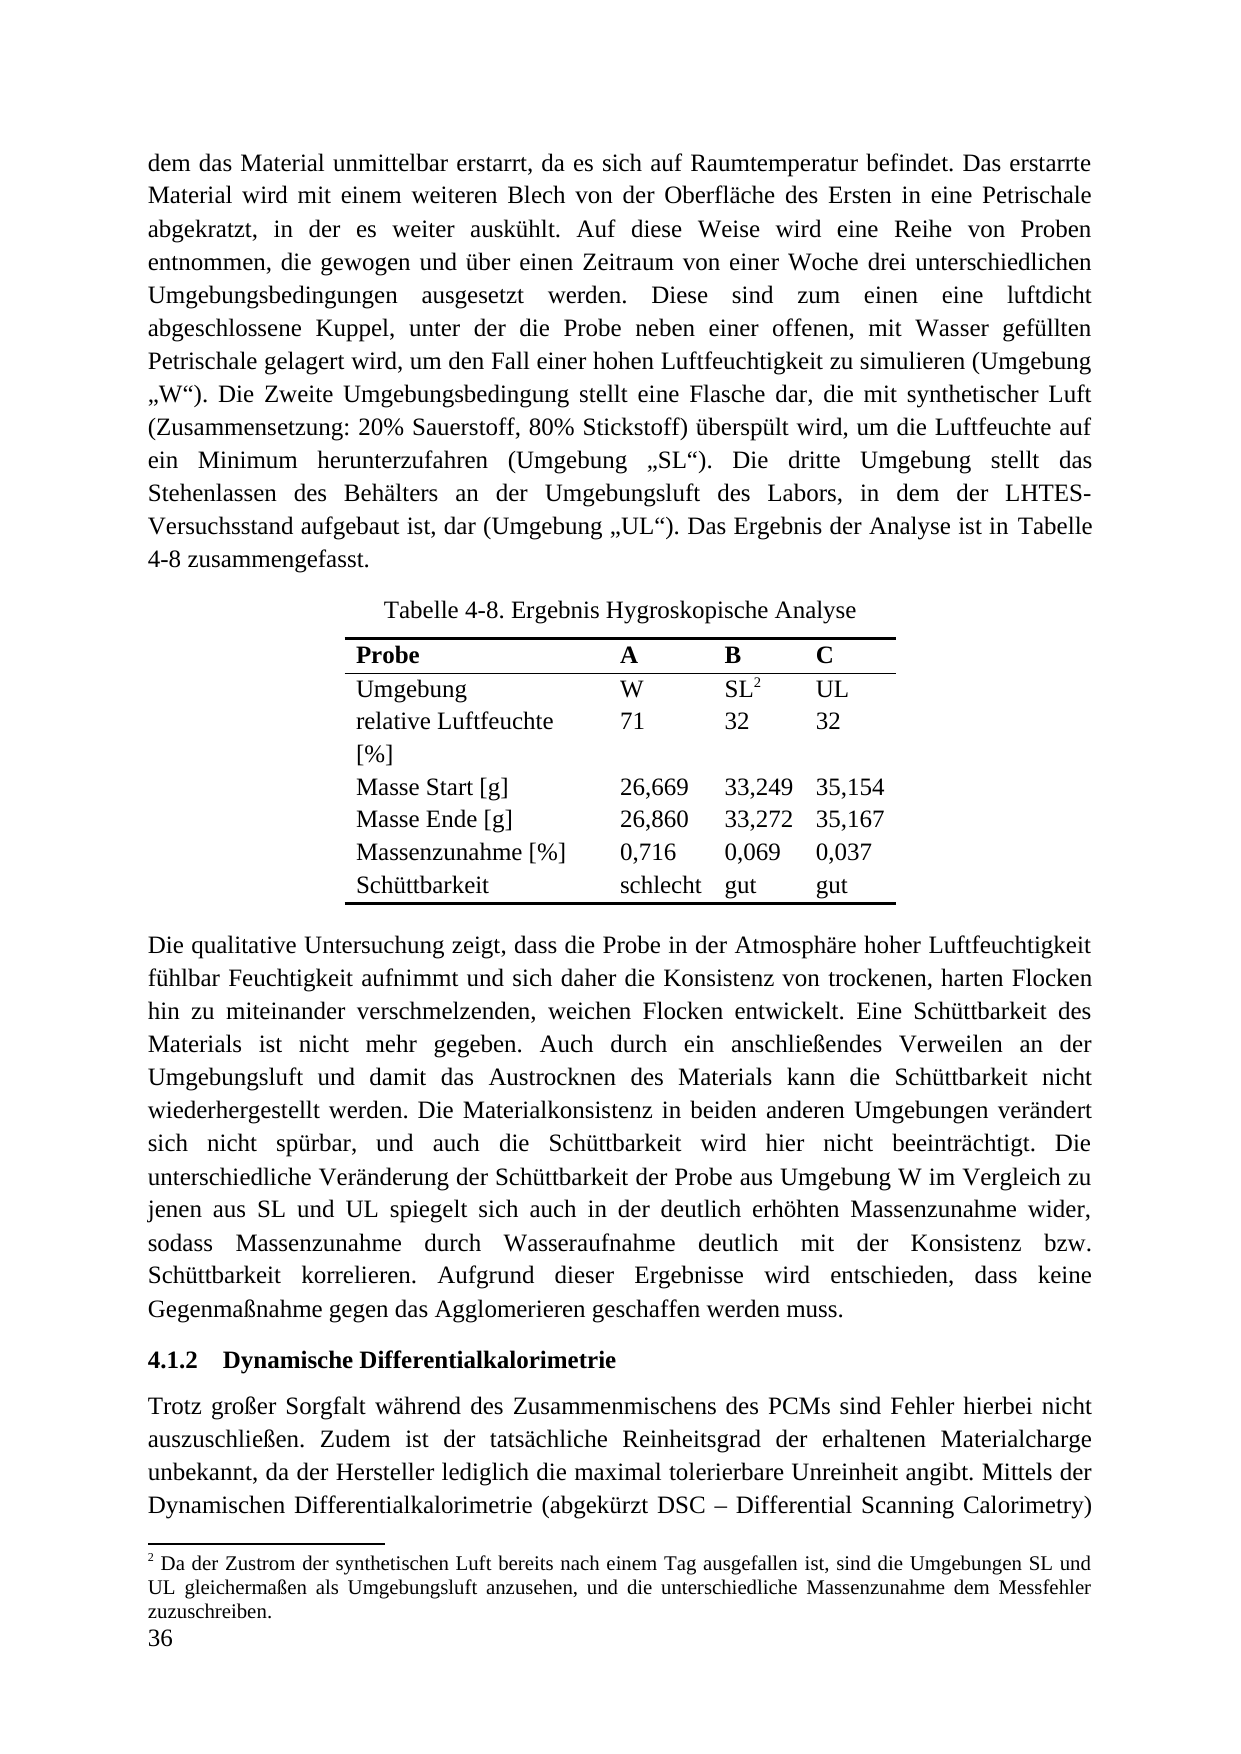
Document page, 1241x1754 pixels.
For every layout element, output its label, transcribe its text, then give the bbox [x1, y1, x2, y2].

table_header A [609, 640, 713, 673]
table_cell 32 [804, 706, 896, 772]
table_cell 0,069 [713, 837, 804, 870]
table_cell Umgebung [345, 674, 608, 706]
table_cell 0,716 [609, 837, 713, 870]
table_cell 33,272 [713, 805, 804, 837]
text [148, 148, 1093, 573]
table_cell 0,037 [804, 837, 896, 870]
table_header B [713, 640, 804, 673]
table_cell Schüttbarkeit [345, 870, 608, 902]
table_cell W [609, 674, 713, 706]
table_cell 26,669 [609, 772, 713, 804]
table_cell gut [713, 870, 804, 902]
table_cell UL [804, 674, 896, 706]
table_cell 71 [609, 706, 713, 772]
table_cell 33,249 [713, 772, 804, 804]
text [148, 1391, 1093, 1519]
table_cell 35,167 [804, 805, 896, 837]
text Die qualitative Untersuchung zeigt, dass die Probe in der Atmosphäre hoher Luftfeuchtigkeit fühlbar Feuchtigkeit aufnimmt und sich daher die Konsistenz von trockenen, harten Flocken hin zu miteinander verschmelzenden, weichen Flocken entwickelt. Eine Schüttbarkeit des Materials ist nicht mehr gegeben. Auch durch ein anschließendes Verweilen an der Umgebungsluft und damit das Austrocknen des Materials kann die Schüttbarkeit nicht wiederhergestellt werden. Die Materialkonsistenz in beiden anderen Umgebungen verändert sich nicht spürbar, und auch die Schüttbarkeit wird hier nicht beeinträchtigt. Die unterschiedliche Veränderung der Schüttbarkeit der Probe aus Umgebung W im Vergleich zu jenen aus SL und UL spiegelt sich auch in der deutlich erhöhten Massenzunahme wider, sodass Massenzunahme durch Wasseraufnahme deutlich mit der Konsistenz bzw. Schüttbarkeit korrelieren. Aufgrund dieser Ergebnisse wird entschieden, dass keine Gegenmaßnahme gegen das Agglomerieren geschaffen werden muss. [148, 930, 1093, 1322]
table_cell relative Luftfeuchte [%] [345, 706, 608, 772]
table_cell gut [804, 870, 896, 902]
table_header Probe [345, 640, 608, 673]
table_cell SL [713, 674, 804, 706]
table_header C [804, 640, 896, 673]
table_cell schlecht [609, 870, 713, 902]
table_cell Massenzunahme [%] [345, 837, 608, 870]
table_cell 26,860 [609, 805, 713, 837]
table_cell Masse Ende [g] [345, 805, 608, 837]
table_cell 32 [713, 706, 804, 772]
table_cell 35,154 [804, 772, 896, 804]
subtitle Dynamische Differentialkalorimetrie [148, 1345, 1093, 1374]
table_cell Masse Start [g] [345, 772, 608, 804]
